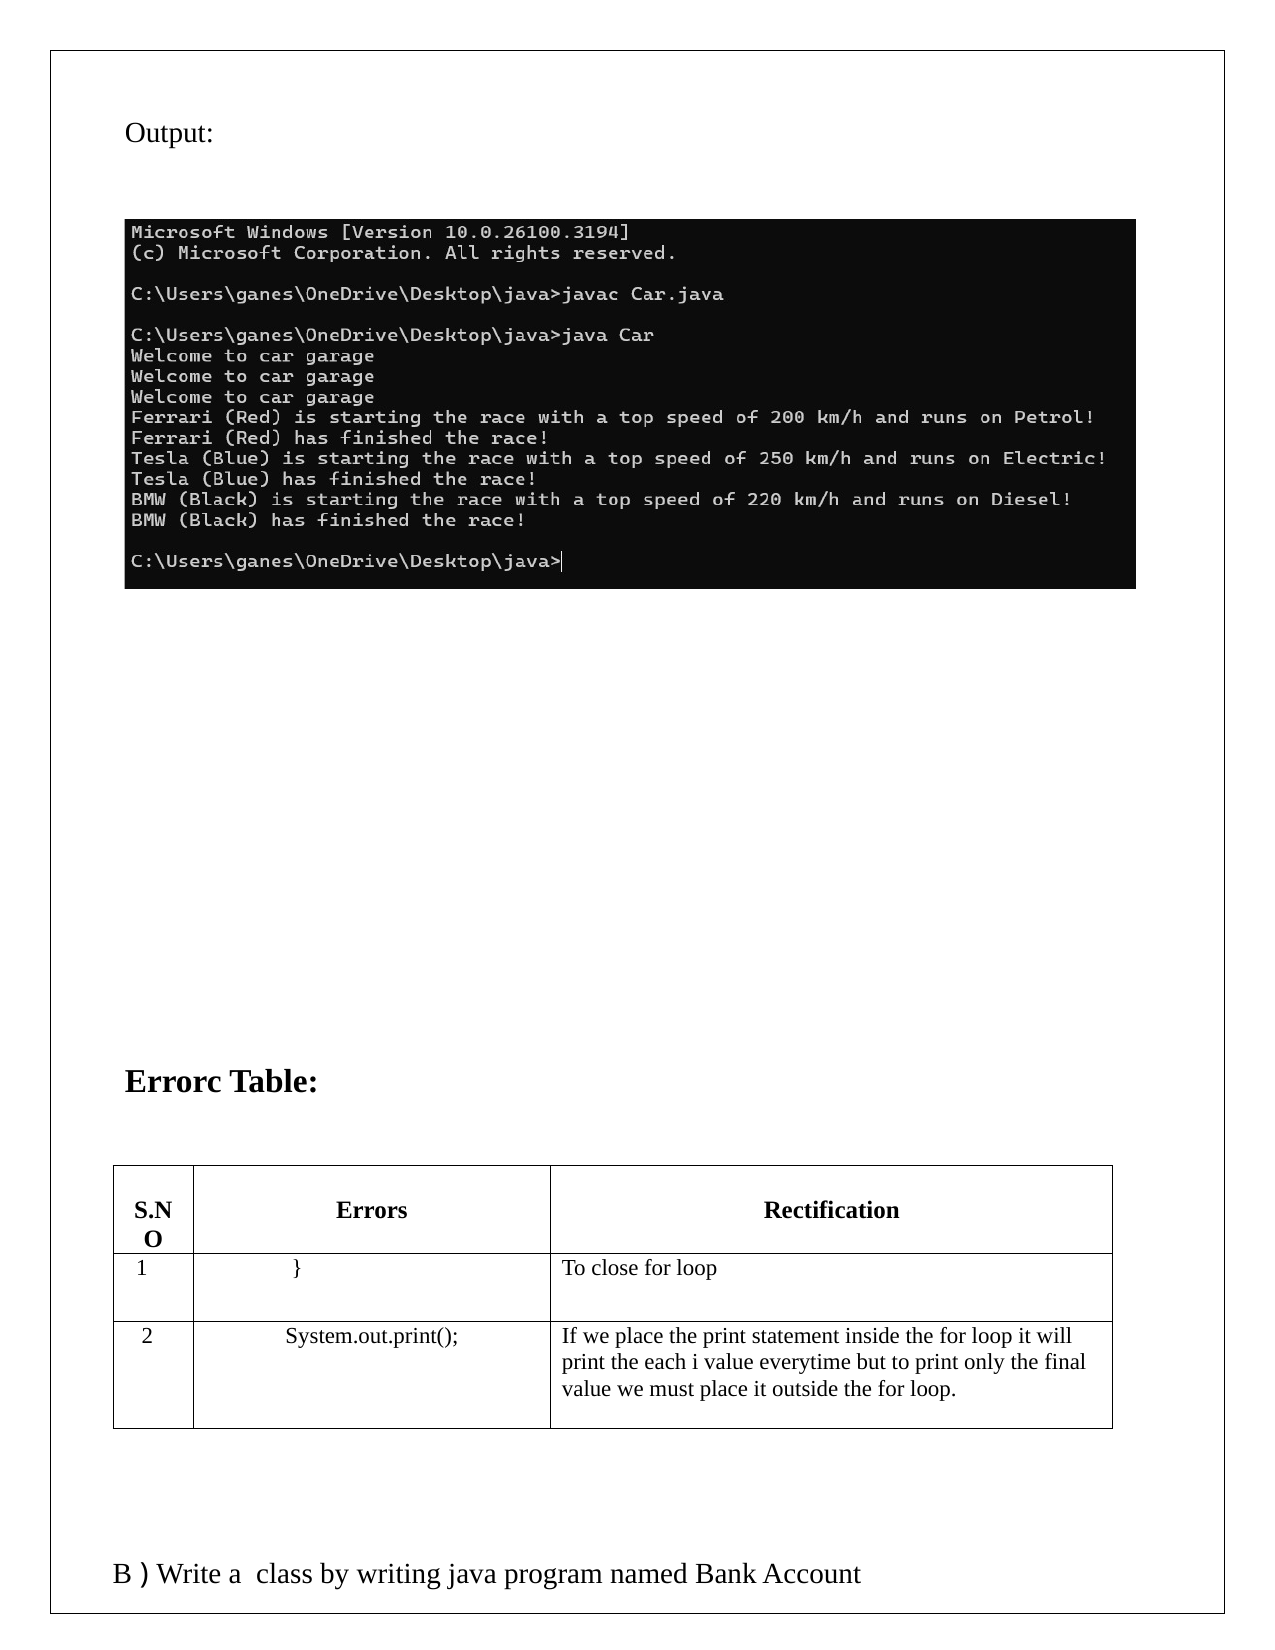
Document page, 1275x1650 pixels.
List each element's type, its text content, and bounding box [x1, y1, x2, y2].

table_cell If we place the print statement inside the for loop it will print the each i value everytime but to print only the final value we must place it outside the for loop. [551, 1322, 1112, 1427]
table_header Errors [194, 1166, 550, 1252]
picture [124, 219, 1136, 589]
table_header S.NO [114, 1166, 193, 1252]
table_header Rectification [551, 1166, 1112, 1252]
table_cell 1 [114, 1254, 193, 1321]
table_cell } [194, 1254, 550, 1321]
table_cell To close for loop [551, 1254, 1112, 1321]
text Errorc Table: [124, 1061, 986, 1099]
text Output: [124, 116, 986, 149]
text B ) Write a class by writing java program named Bank Account [112, 1553, 1193, 1592]
table_cell 2 [114, 1322, 193, 1427]
table_cell System.out.print(); [194, 1322, 550, 1427]
